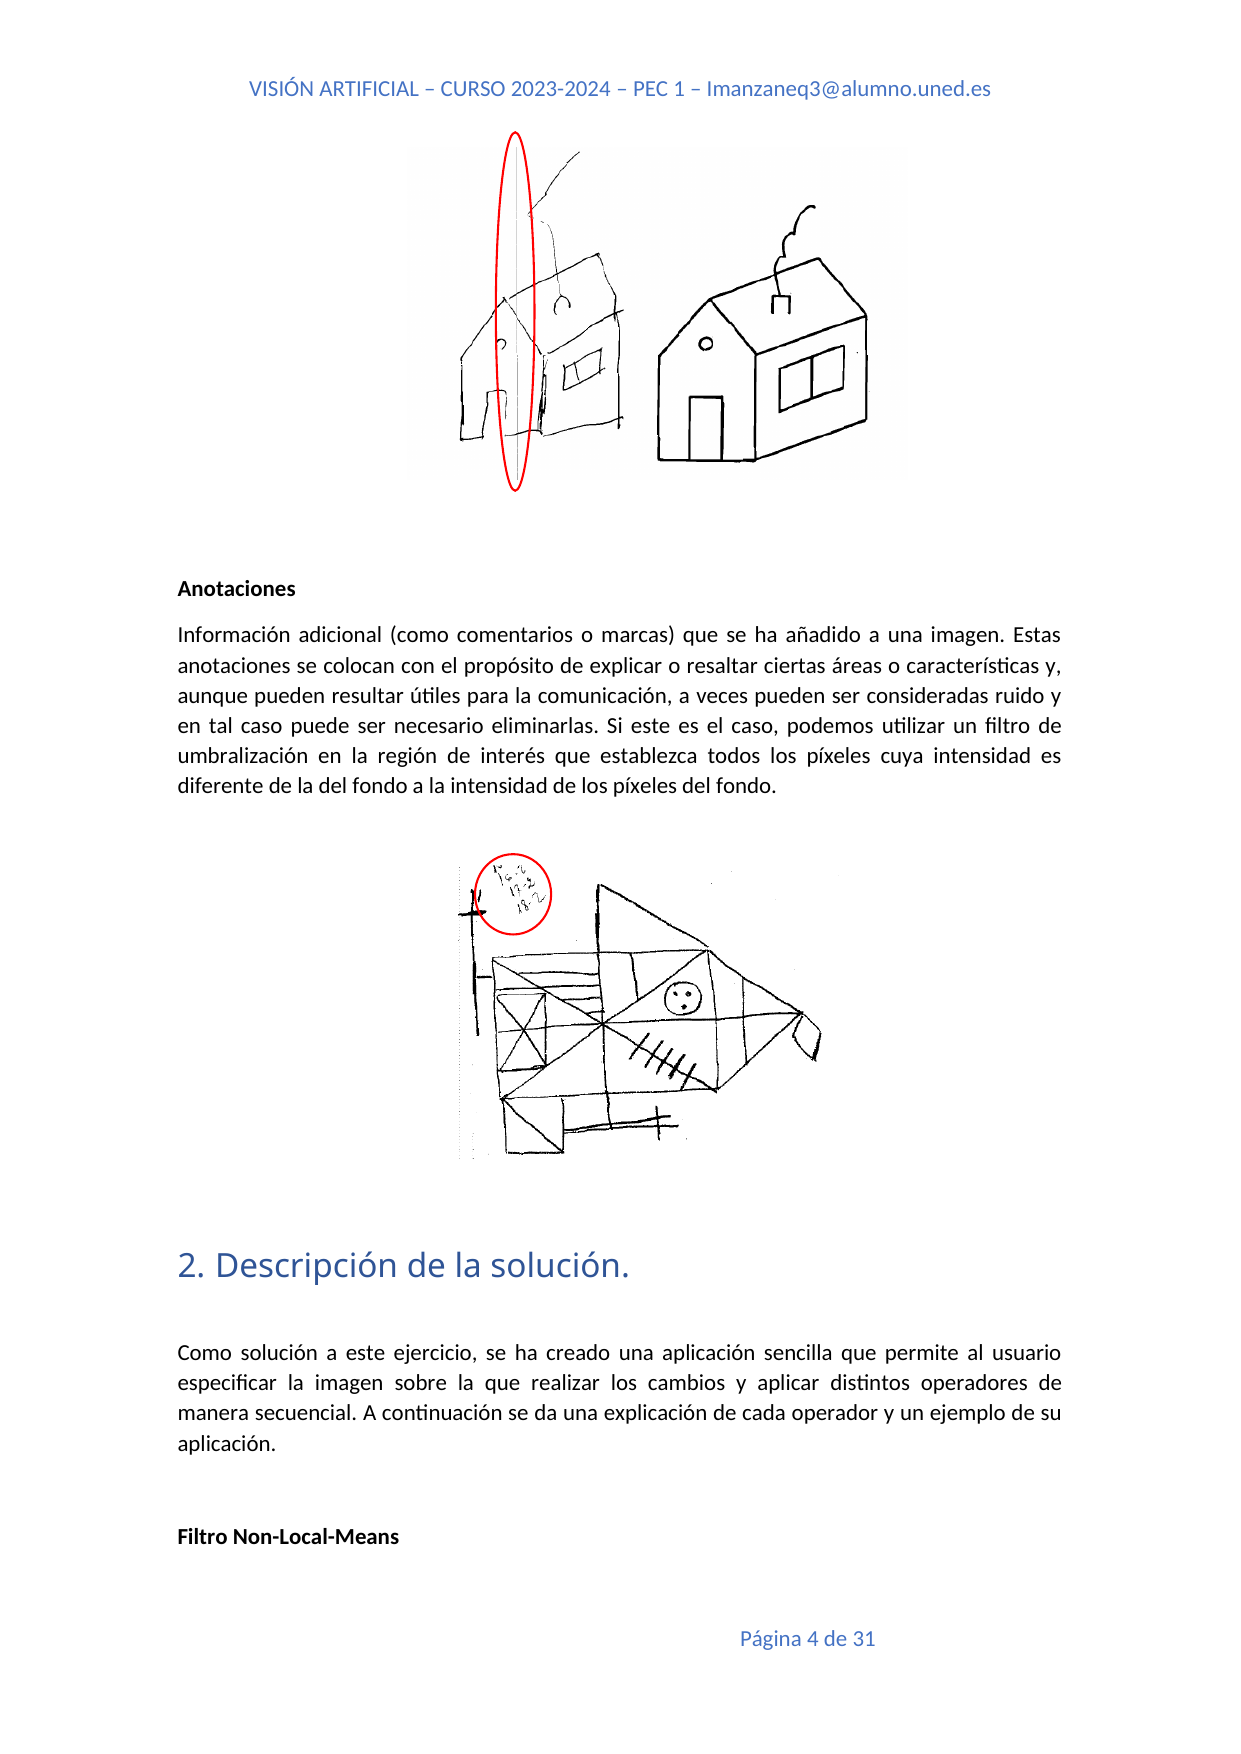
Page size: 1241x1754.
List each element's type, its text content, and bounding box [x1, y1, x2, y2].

picture [407, 147, 507, 480]
text Como solución a este ejercicio, se ha creado una aplicación sencilla que permite al usuario especificar la imagen sobre la que realizar los cambios y aplicar distintos operadores de manera secuencial. A continuación se da una explicación de cada operador y un ejemplo de su aplicación. [177, 1338, 1063, 1457]
subtitle Descripción de la solución. [177, 1242, 1063, 1288]
picture [497, 147, 533, 480]
picture [524, 147, 909, 480]
text Anotaciones [177, 574, 1063, 602]
picture [458, 865, 858, 1161]
picture [477, 865, 550, 933]
text Filtro Non-Local-Means [177, 1522, 1063, 1551]
text Información adicional (como comentarios o marcas) que se ha añadido a una imagen. Estas anotaciones se colocan con el propósito de explicar o resaltar ciertas áreas o características y, aunque pueden resultar útiles para la comunicación, a veces pueden ser consideradas ruido y en tal caso puede ser necesario eliminarlas. Si este es el caso, podemos utilizar un filtro de umbralización en la región de interés que establezca todos los píxeles cuya intensidad es diferente de la del fondo a la intensidad de los píxeles del fondo. [177, 621, 1063, 799]
